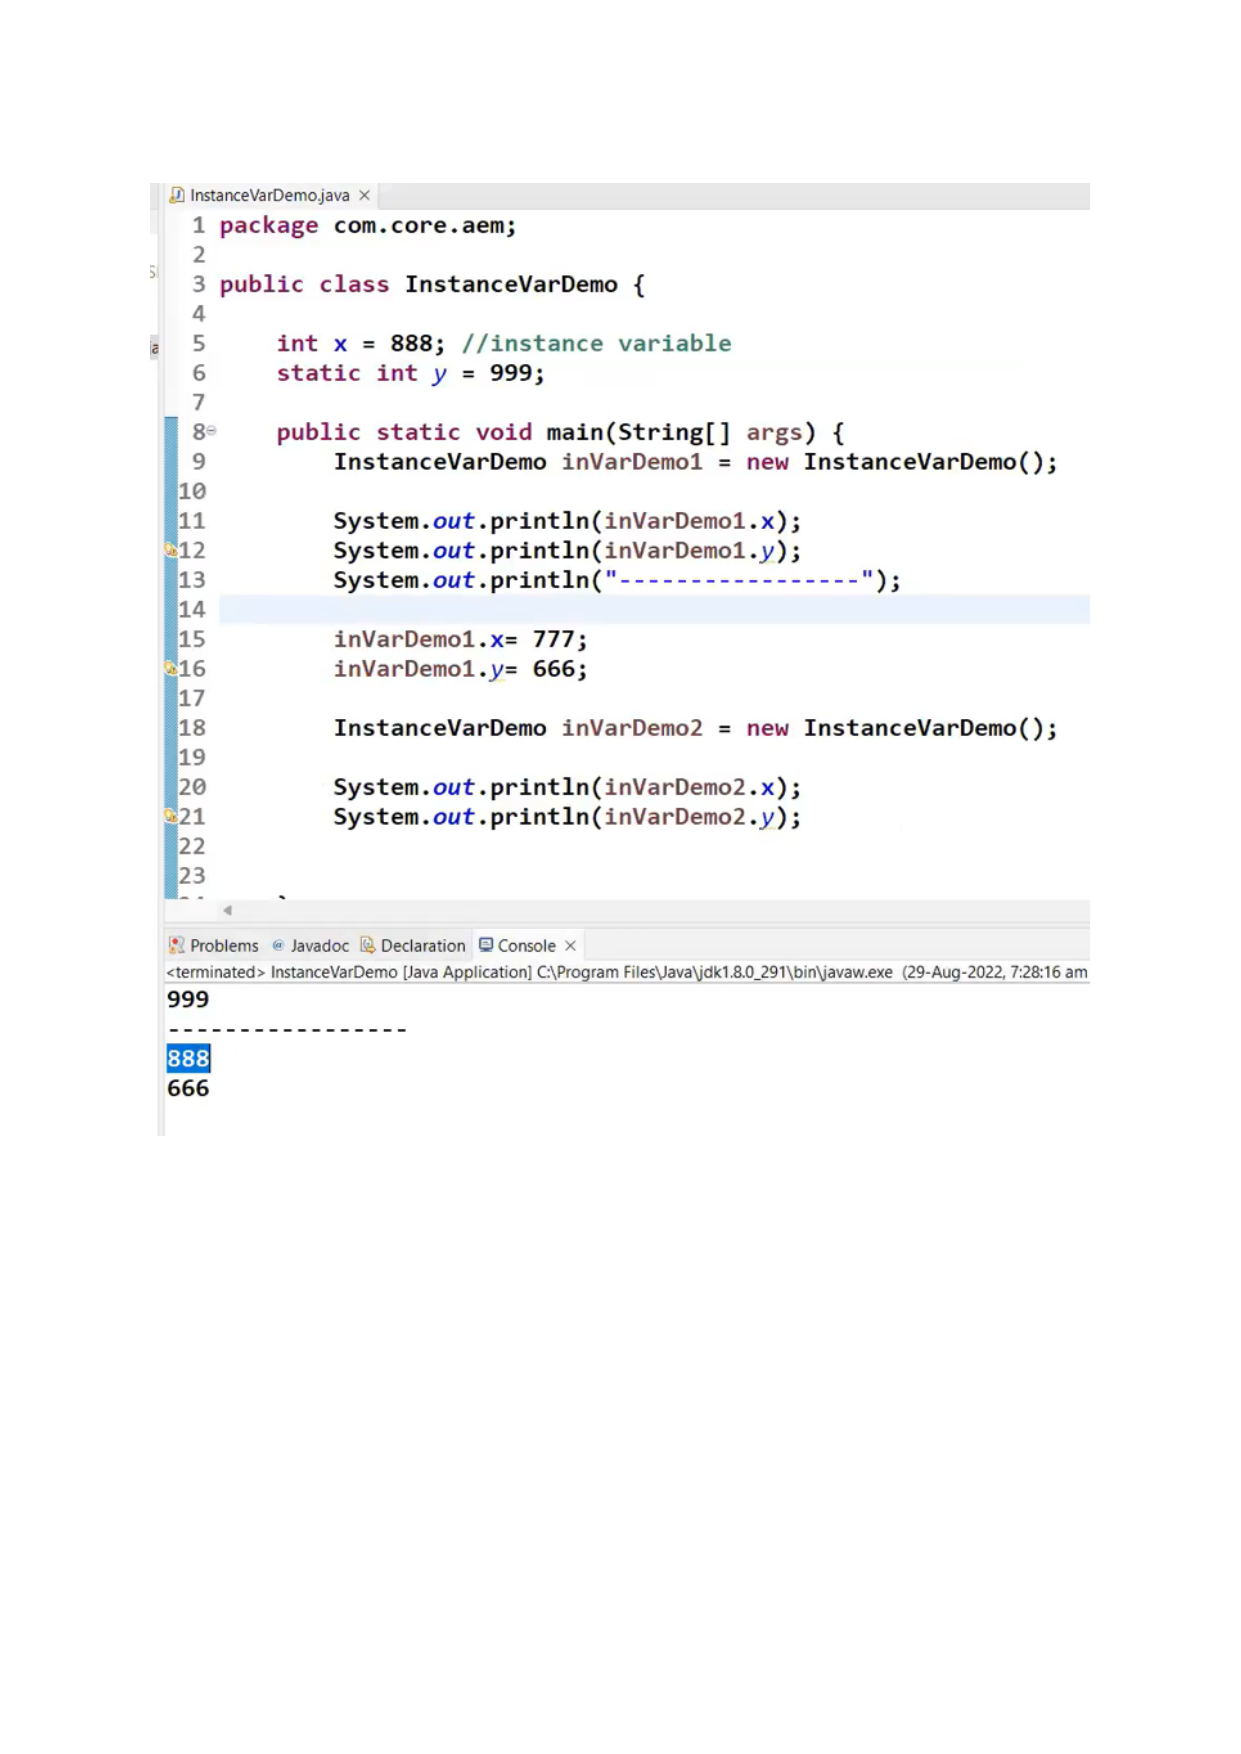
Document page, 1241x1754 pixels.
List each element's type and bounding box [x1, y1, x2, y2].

picture [150, 183, 1091, 1136]
